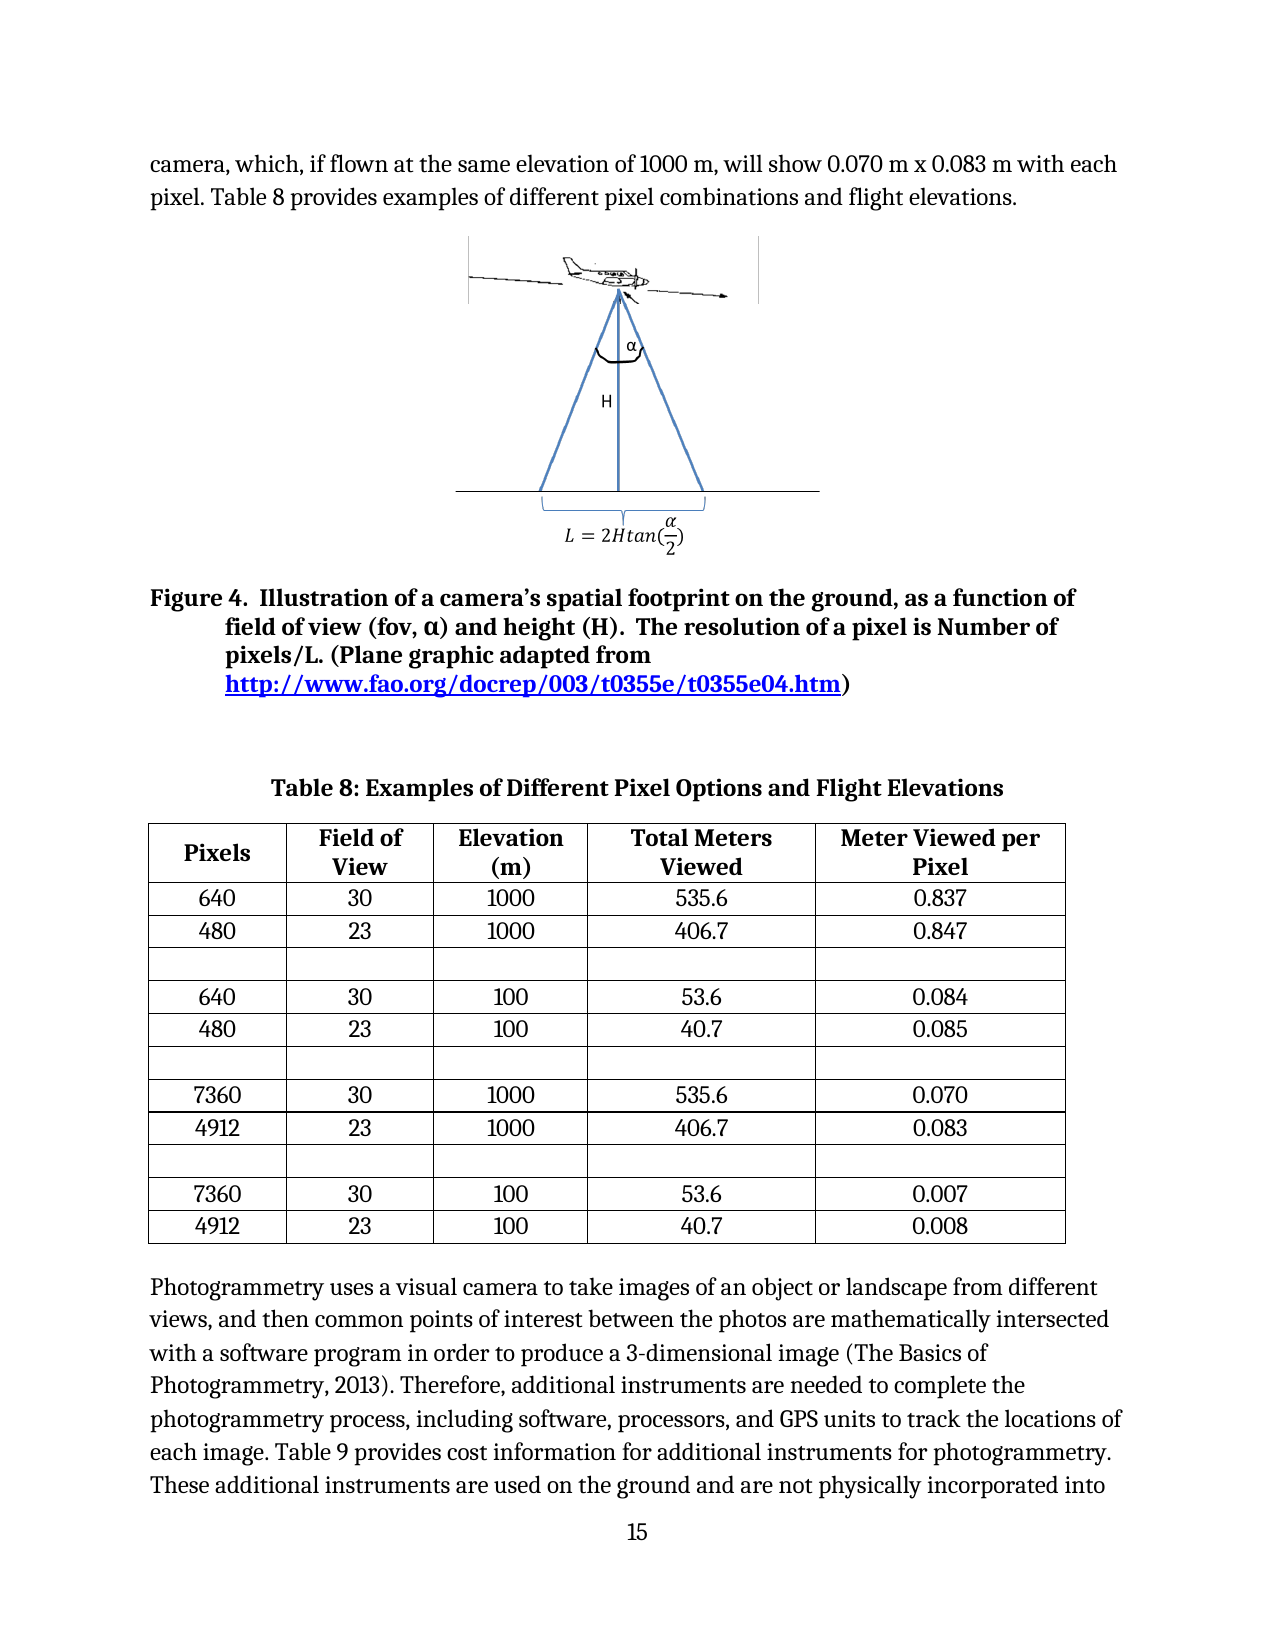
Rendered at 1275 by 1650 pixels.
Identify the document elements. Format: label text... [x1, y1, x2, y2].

table_cell 23 [287, 1014, 433, 1046]
table_cell [588, 1145, 815, 1177]
table_cell 53.6 [588, 981, 815, 1013]
table_cell [434, 1145, 587, 1177]
table_header Meter Viewed per Pixel [816, 824, 1065, 882]
table_cell 40.7 [588, 1014, 815, 1046]
table_cell 30 [287, 1080, 433, 1111]
table_cell 0.847 [816, 916, 1065, 947]
table_cell 7360 [149, 1178, 286, 1210]
table_cell [149, 1047, 286, 1078]
table_cell [434, 948, 587, 980]
table_cell [816, 1145, 1065, 1177]
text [150, 1272, 1125, 1499]
table_cell 406.7 [588, 916, 815, 947]
table_cell 1000 [434, 883, 587, 914]
table_cell 40.7 [588, 1211, 815, 1243]
table_cell 535.6 [588, 883, 815, 914]
table_header Field of View [287, 824, 433, 882]
table_header Elevation (m) [434, 824, 587, 882]
table_cell [588, 1047, 815, 1078]
table_cell [287, 1047, 433, 1078]
table_cell [816, 948, 1065, 980]
table_cell [287, 1145, 433, 1177]
table_cell 30 [287, 1178, 433, 1210]
table_cell 23 [287, 916, 433, 947]
table_cell 480 [149, 916, 286, 947]
table_cell 7360 [149, 1080, 286, 1111]
table_cell 4912 [149, 1211, 286, 1243]
table_cell 640 [149, 883, 286, 914]
table_cell 535.6 [588, 1080, 815, 1111]
table_cell 0.084 [816, 981, 1065, 1013]
table_cell 100 [434, 981, 587, 1013]
table_cell 100 [434, 1211, 587, 1243]
table_cell 0.008 [816, 1211, 1065, 1243]
table_header Pixels [149, 824, 286, 882]
table_cell [588, 948, 815, 980]
text Table 8: Examples of Different Pixel Options and Flight Elevations [150, 773, 1125, 802]
table_cell 23 [287, 1113, 433, 1144]
table_cell 406.7 [588, 1113, 815, 1144]
table_cell 100 [434, 1178, 587, 1210]
table_cell 0.070 [816, 1080, 1065, 1111]
table_cell 0.085 [816, 1014, 1065, 1046]
text Figure 4. Illustration of a camera’s spatial footprint on the ground, as a function of field of view (fov, α) and height (H). The resolution of a pixel is Number of pixels/L. (Plane graphic adapted from http://www.fao.org/docrep/003/t0355e/t0355e04.htm) [150, 584, 1125, 699]
table_header Total Meters Viewed [588, 824, 815, 882]
table_cell 0.083 [816, 1113, 1065, 1144]
table_cell 1000 [434, 1113, 587, 1144]
table_cell 480 [149, 1014, 286, 1046]
table_cell [149, 948, 286, 980]
table_cell [287, 948, 433, 980]
table_cell 640 [149, 981, 286, 1013]
table_cell 0.007 [816, 1178, 1065, 1210]
table_cell 0.837 [816, 883, 1065, 914]
table_cell [816, 1047, 1065, 1078]
table_cell 100 [434, 1014, 587, 1046]
table_cell [434, 1047, 587, 1078]
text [150, 150, 1125, 212]
table_cell 30 [287, 981, 433, 1013]
table_cell [149, 1145, 286, 1177]
table_cell 23 [287, 1211, 433, 1243]
table_cell 1000 [434, 916, 587, 947]
picture [455, 236, 820, 559]
table_cell 4912 [149, 1113, 286, 1144]
table_cell 53.6 [588, 1178, 815, 1210]
table_cell 30 [287, 883, 433, 914]
table_cell 1000 [434, 1080, 587, 1111]
